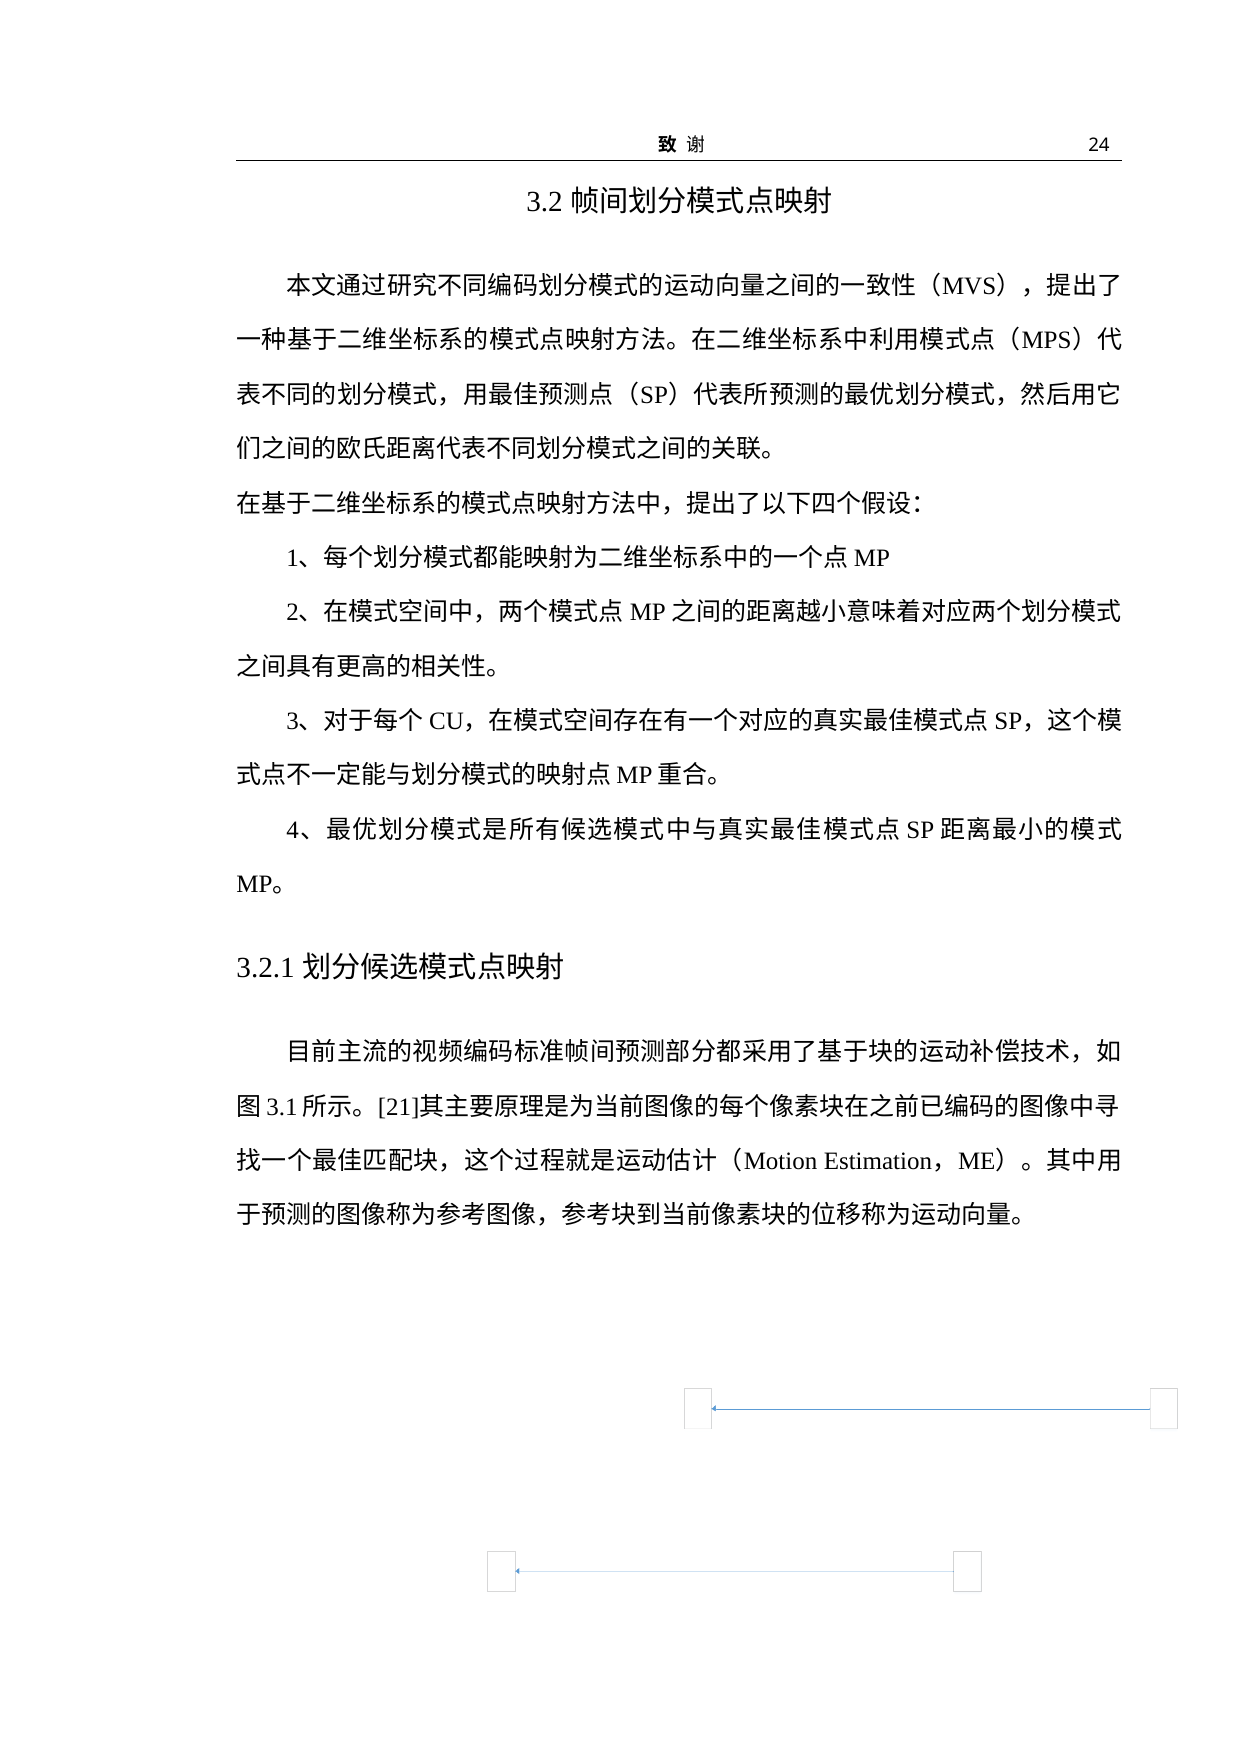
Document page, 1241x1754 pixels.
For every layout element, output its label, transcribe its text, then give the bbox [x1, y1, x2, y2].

text 在基于二维坐标系的模式点映射方法中，提出了以下四个假设： [236, 483, 1122, 519]
text 1、每个划分模式都能映射为二维坐标系中的一个点MP [236, 537, 1122, 574]
text 目前主流的视频编码标准帧间预测部分都采用了基于块的运动补偿技术，如图3.1所示。[21]其主要原理是为当前图像的每个像素块在之前已编码的图像中寻找一个最佳匹配块，这个过程就是运动估计（Motion Estimation，ME）。其中用于预测的图像称为参考图像，参考块到当前像素块的位移称为运动向量。 [236, 1032, 1122, 1231]
subtitle 3.2 帧间划分模式点映射 [236, 177, 1122, 219]
text 本文通过研究不同编码划分模式的运动向量之间的一致性（MVS），提出了一种基于二维坐标系的模式点映射方法。在二维坐标系中利用模式点（MPS）代表不同的划分模式，用最佳预测点（SP）代表所预测的最优划分模式，然后用它们之间的欧氏距离代表不同划分模式之间的关联。 [236, 266, 1122, 465]
text 图3.1 运动补偿的原理图 [236, 1249, 1122, 1608]
subtitle 3.2.1 划分候选模式点映射 [236, 943, 1122, 985]
text 3、对于每个CU，在模式空间存在有一个对应的真实最佳模式点SP，这个模式点不一定能与划分模式的映射点MP重合。 [236, 701, 1122, 791]
text 4、最优划分模式是所有候选模式中与真实最佳模式点SP距离最小的模式MP。 [236, 809, 1122, 900]
text 2、在模式空间中，两个模式点MP之间的距离越小意味着对应两个划分模式之间具有更高的相关性。 [236, 592, 1122, 682]
